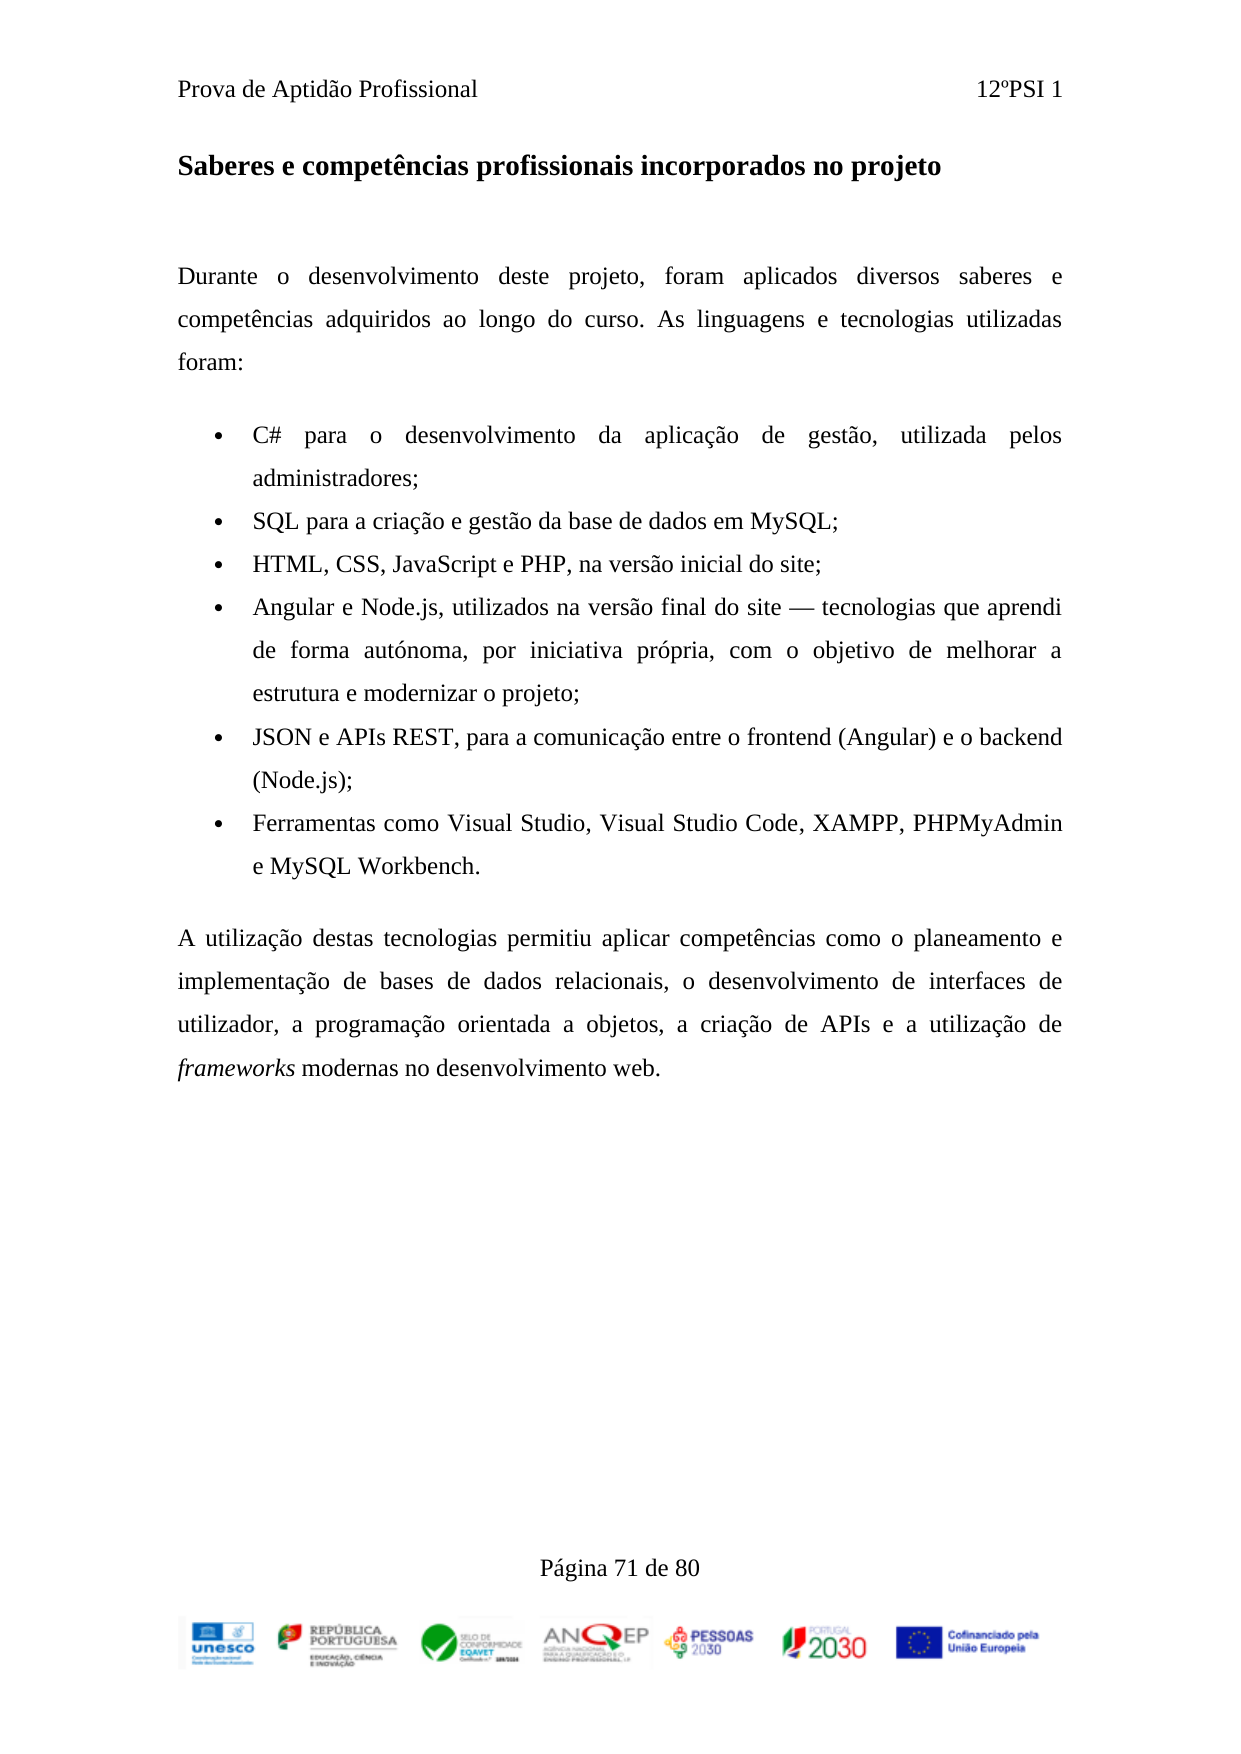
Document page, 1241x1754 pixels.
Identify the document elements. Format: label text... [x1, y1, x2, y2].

list JSON e APIs REST, para a comunicação entre o frontend (Angular) e o backend (Node.js); [215, 838, 1063, 910]
text A utilização destas tecnologias permitiu aplicar competências como o planeamento e implementação de bases de dados relacionais, o desenvolvimento de interfaces de utilizador, a programação orientada a objetos, a criação de APIs e a utilização de frameworks modernas no desenvolvimento web. [177, 1069, 1063, 1227]
list HTML, CSS, JavaScript e PHP, na versão inicial do site; [215, 607, 1063, 636]
list Ferramentas como Visual Studio, Visual Studio Code, XAMPP, PHPMyAdmin e MySQL Workbench. [215, 954, 1063, 1026]
subtitle Saberes e competências profissionais incorporados no projeto [177, 148, 1063, 181]
picture [177, 1615, 1084, 1677]
text Durante o desenvolvimento deste projeto, foram aplicados diversos saberes e competências adquiridos ao longo do curso. As linguagens e tecnologias utilizadas foram: [177, 261, 1063, 376]
list Angular e Node.js, utilizados na versão final do site — tecnologias que aprendi de forma autónoma, por iniciativa própria, com o objetivo de melhorar a estrutura e modernizar o projeto; [215, 680, 1063, 795]
list C# para o desenvolvimento da aplicação de gestão, utilizada pelos administradores; [215, 420, 1063, 492]
list SQL para a criação e gestão da base de dados em MySQL; [215, 535, 1063, 564]
